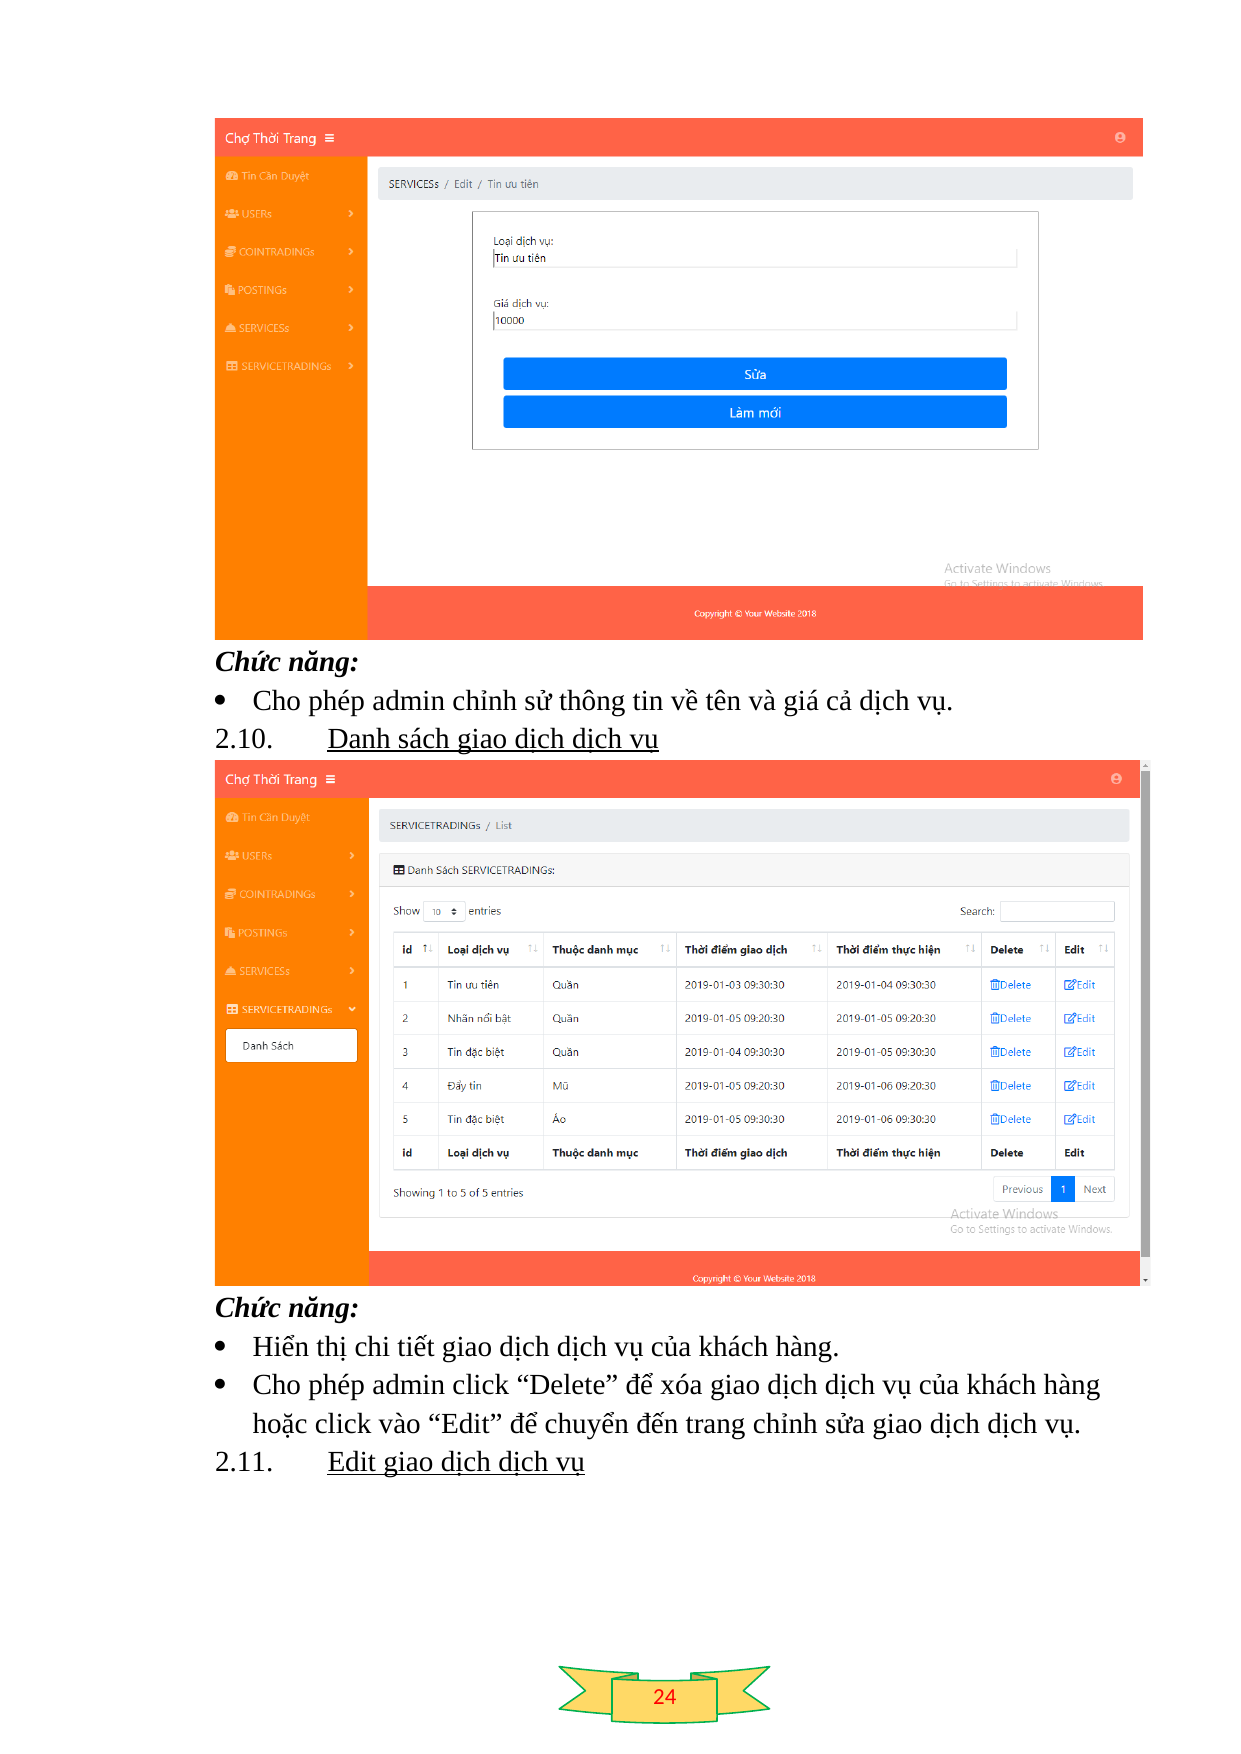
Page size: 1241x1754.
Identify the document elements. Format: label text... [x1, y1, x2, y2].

list Danh sách giao dịch dịch vụ [215, 721, 1152, 755]
list Hiển thị chi tiết giao dịch dịch vụ của khách hàng. [215, 1329, 1152, 1362]
picture [214, 760, 1151, 1286]
list Edit giao dịch dịch vụ [215, 1444, 1152, 1478]
text Chức năng: [215, 644, 1152, 678]
list Cho phép admin chỉnh sử thông tin về tên và giá cả dịch vụ. [215, 683, 1152, 716]
text Chức năng: [215, 1290, 1152, 1324]
picture [214, 118, 1143, 640]
list Cho phép admin click “Delete” để xóa giao dịch dịch vụ của khách hàng hoặc click vào “Edit” để chuyển đến trang chỉnh sửa giao dịch dịch vụ. [215, 1367, 1152, 1439]
